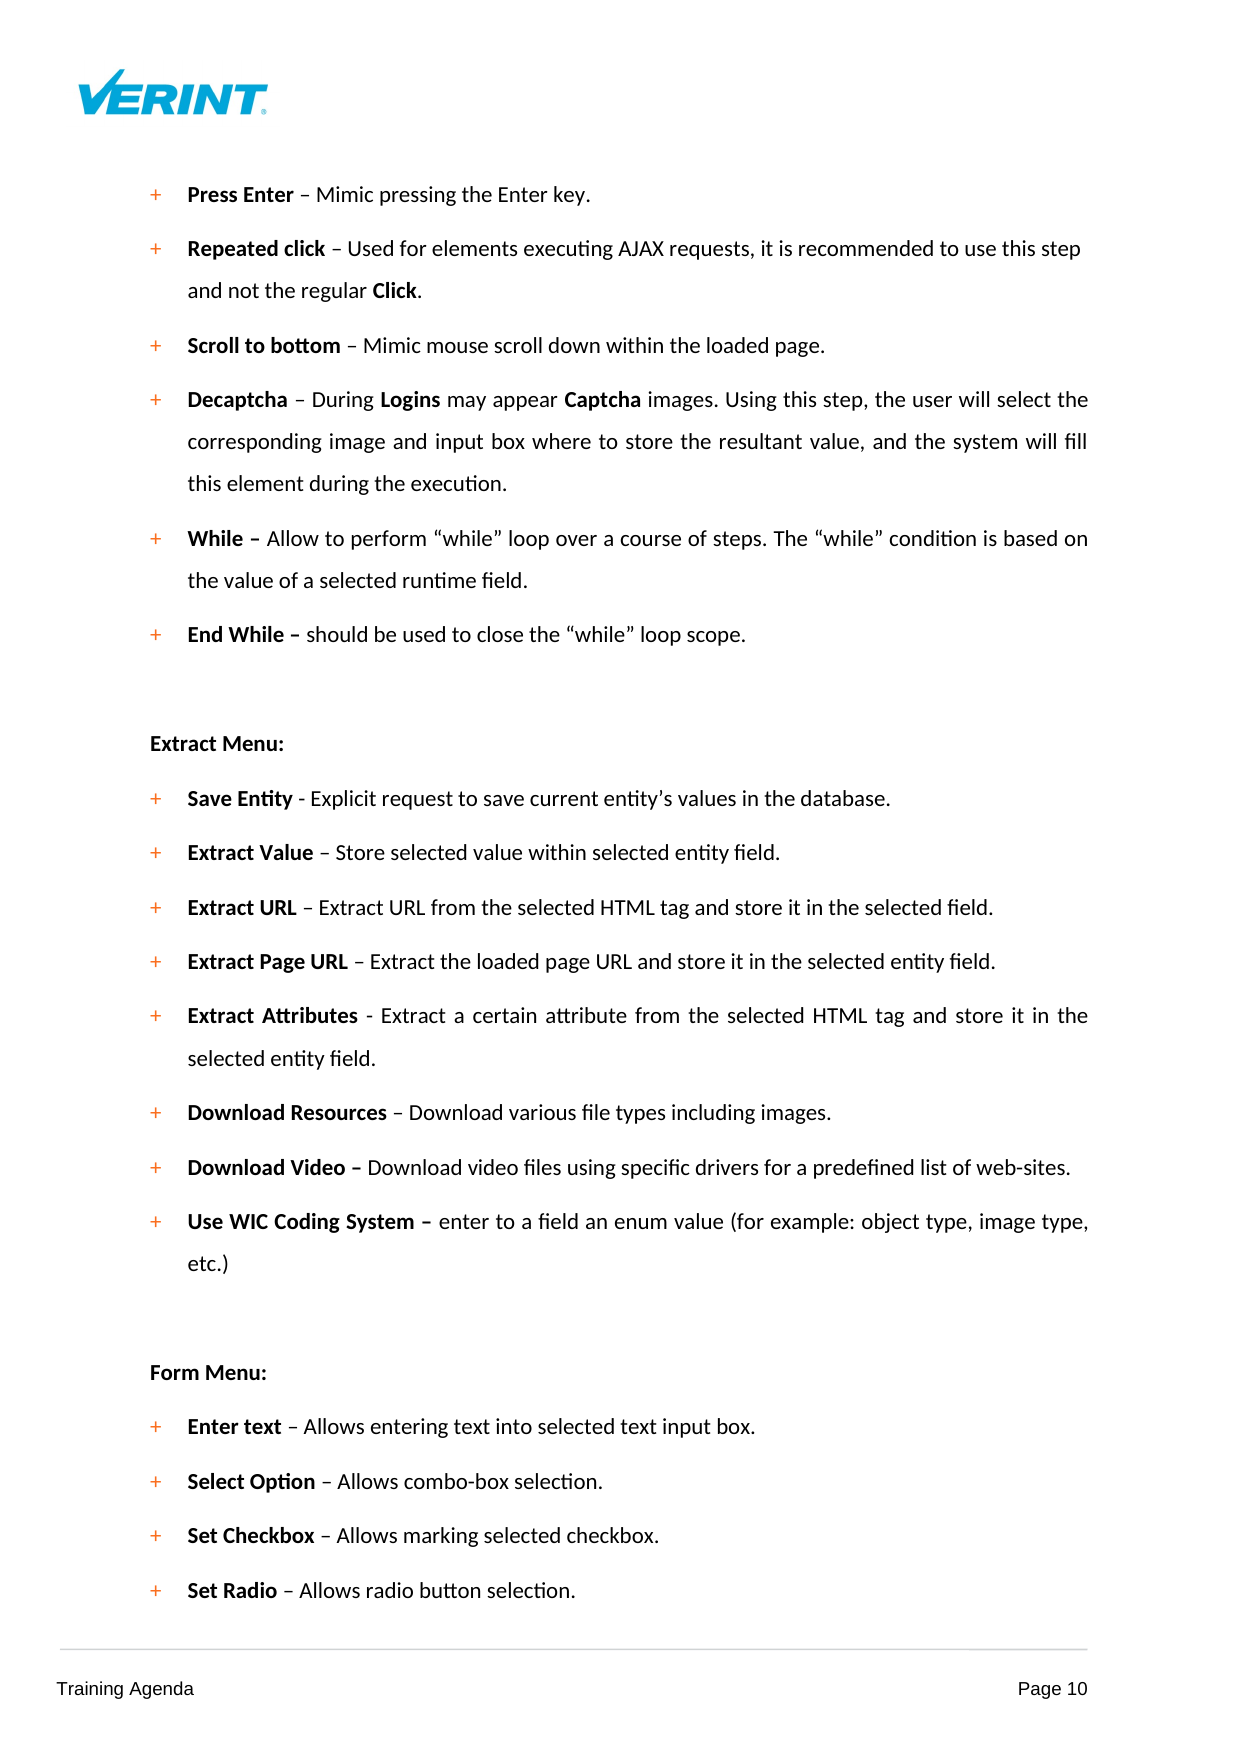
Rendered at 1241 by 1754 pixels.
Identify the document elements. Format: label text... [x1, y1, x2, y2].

text Download Resources – Download various file types including images. [150, 1098, 1090, 1126]
text Use WIC Coding System – enter to a field an enum value (for example: object type, image type, etc.) [150, 1207, 1090, 1277]
text Set Checkbox – Allows marking selected checkbox. [150, 1521, 1090, 1549]
text Extract Page URL – Extract the loaded page URL and store it in the selected entity field. [150, 947, 1090, 975]
text Extract Value – Store selected value within selected entity field. [150, 838, 1090, 866]
text Form Menu: [150, 1358, 1090, 1386]
text While – Allow to perform “while” loop over a course of steps. The “while” condition is based on the value of a selected runtime field. [150, 524, 1090, 594]
text Set Radio – Allows radio button selection. [150, 1576, 1090, 1604]
text Repeated click – Used for elements executing AJAX requests, it is recommended to use this step and not the regular Click. [150, 234, 1090, 304]
picture [65, 60, 281, 127]
text End While – should be used to close the “while” loop scope. [150, 620, 1090, 648]
text Enter text – Allows entering text into selected text input box. [150, 1412, 1090, 1441]
text Extract URL – Extract URL from the selected HTML tag and store it in the selected field. [150, 893, 1090, 921]
text Download Video – Download video files using specific drivers for a predefined list of web-sites. [150, 1153, 1090, 1181]
text Extract Attributes - Extract a certain attribute from the selected HTML tag and store it in the selected entity field. [150, 1002, 1090, 1072]
text Extract Menu: [150, 729, 1090, 757]
text Decaptcha – During Logins may appear Captcha images. Using this step, the user will select the corresponding image and input box where to store the resultant value, and the system will fill this element during the execution. [150, 385, 1090, 497]
text Press Enter – Mimic pressing the Enter key. [150, 180, 1090, 208]
text Scroll to bottom – Mimic mouse scroll down within the loaded page. [150, 331, 1090, 359]
text Select Option – Allows combo-box selection. [150, 1467, 1090, 1495]
text Save Entity - Explicit request to save current entity’s values in the database. [150, 784, 1090, 812]
